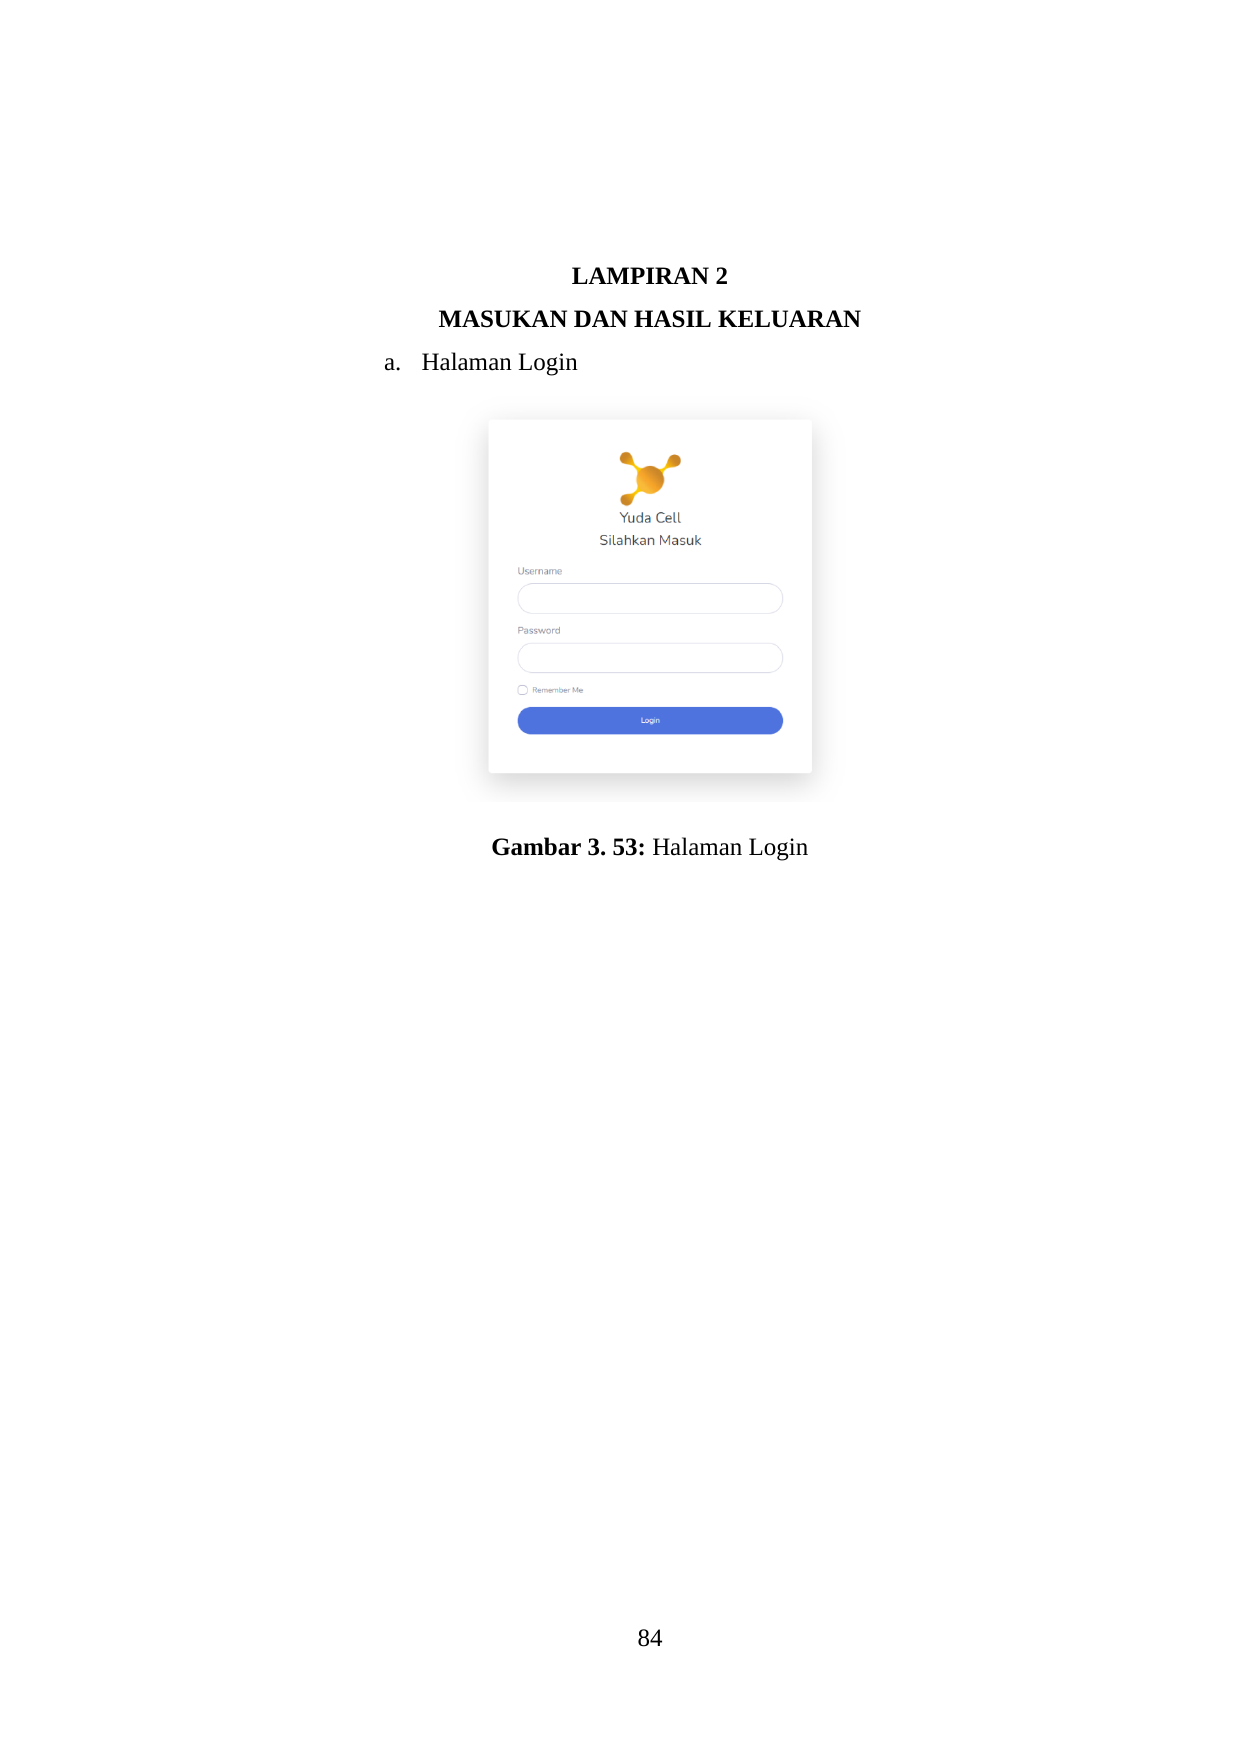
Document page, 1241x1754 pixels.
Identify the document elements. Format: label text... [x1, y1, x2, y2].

list Halaman Login [384, 347, 1063, 376]
subtitle LAMPIRAN 2 MASUKAN DAN HASIL KELUARAN [236, 261, 1063, 333]
picture [236, 390, 1063, 802]
text Gambar 3. 53: Halaman Login [236, 832, 1063, 861]
